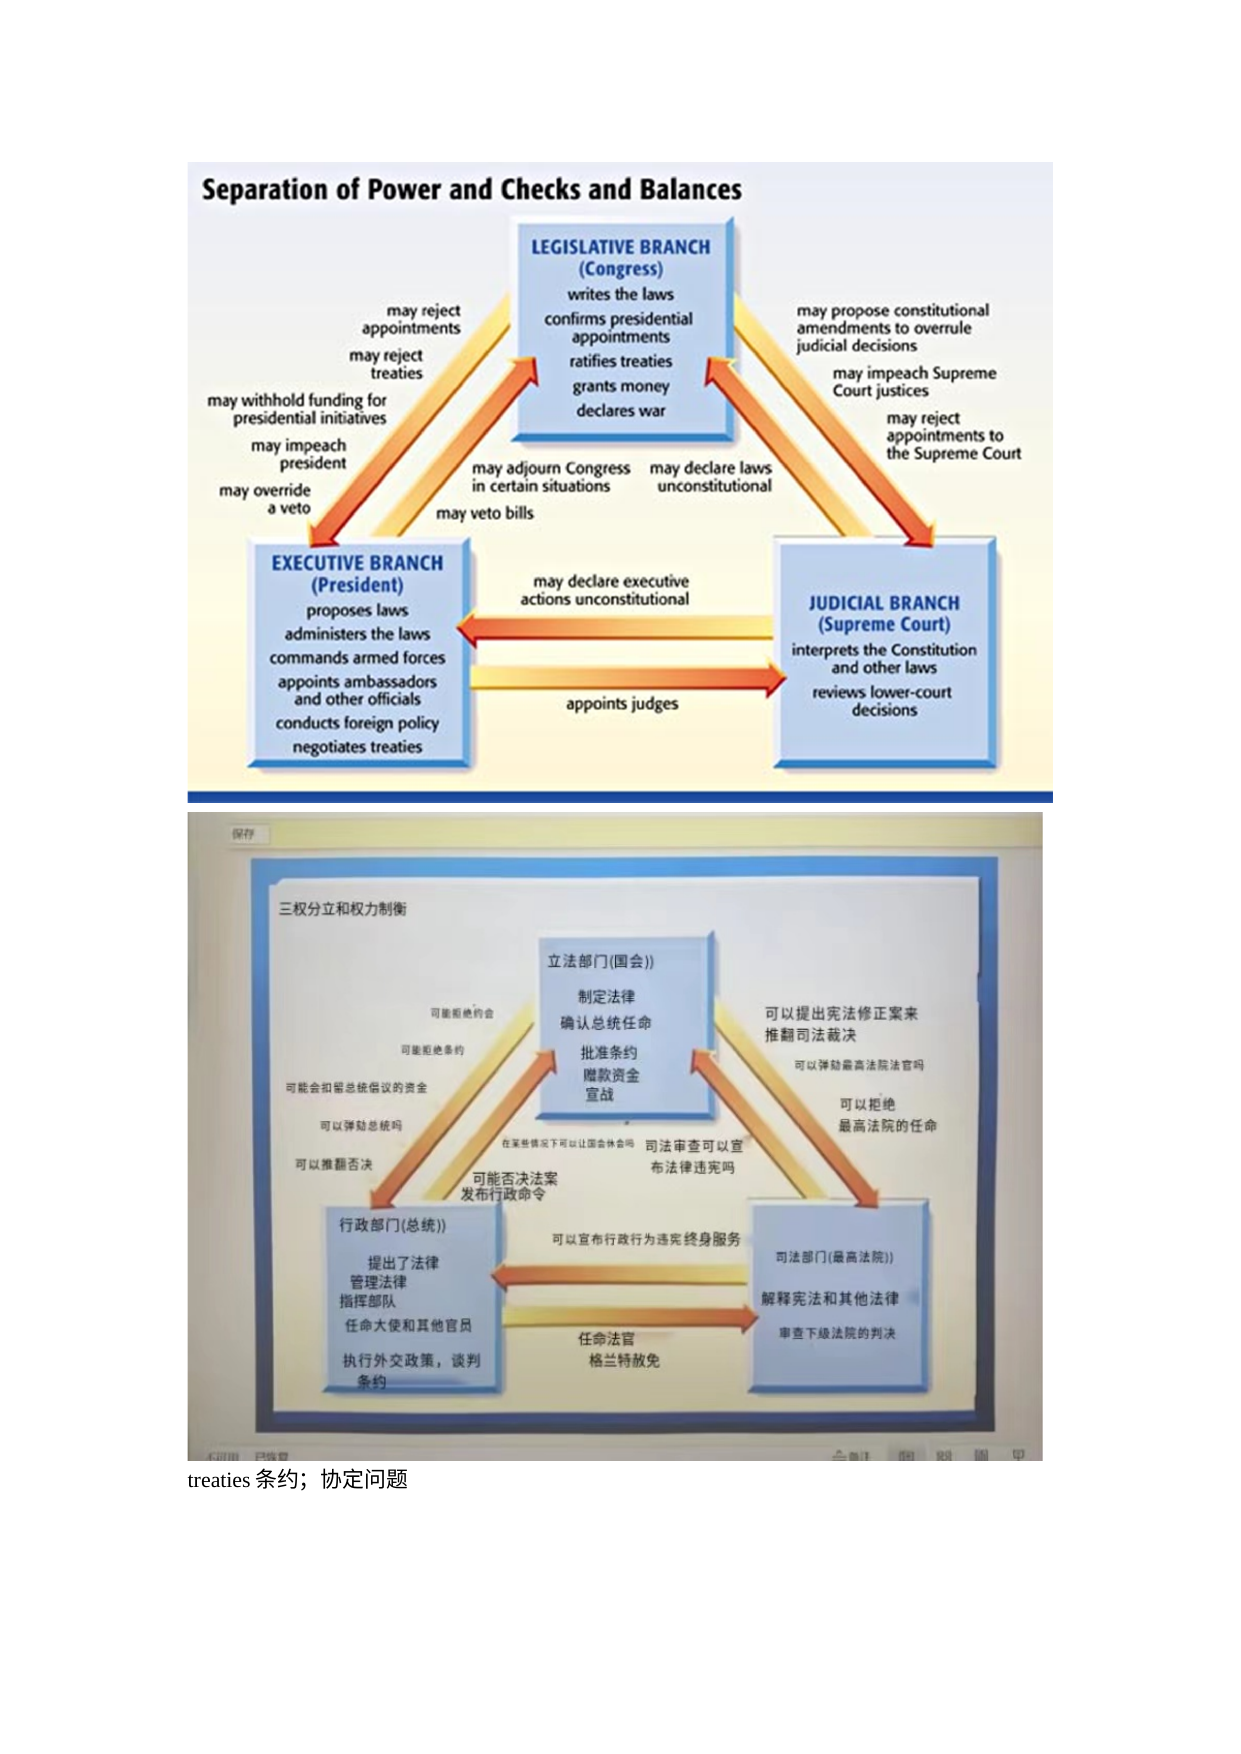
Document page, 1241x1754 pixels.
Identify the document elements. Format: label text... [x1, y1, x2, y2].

picture [187, 812, 1043, 1461]
text treaties条约；协定问题 [187, 1462, 1053, 1494]
picture [187, 162, 1053, 803]
